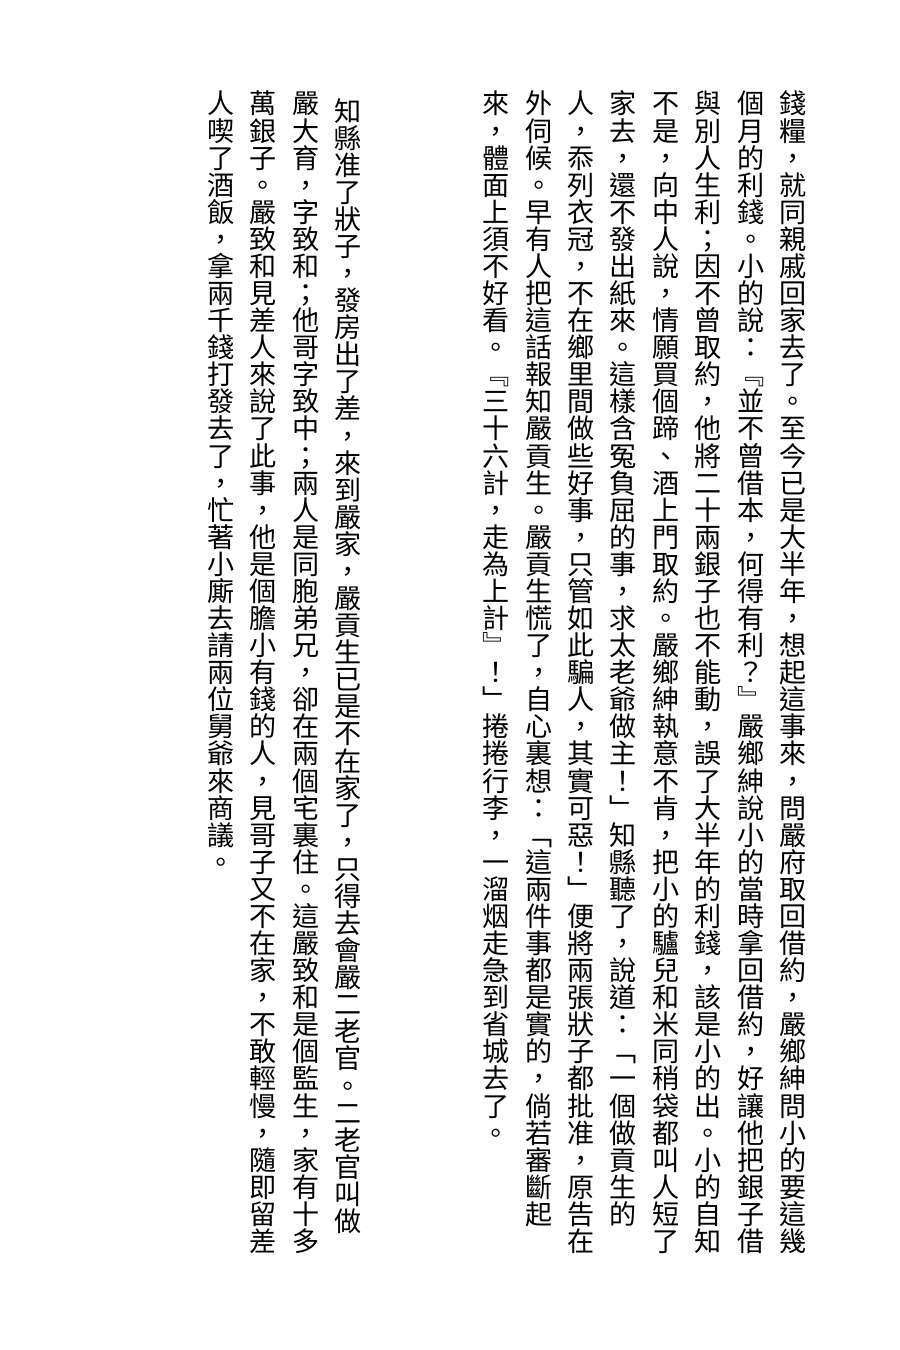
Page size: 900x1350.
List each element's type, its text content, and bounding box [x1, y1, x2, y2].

text 知縣准了狀子，發房出了差，來到嚴家，嚴貢生已是不在家了，只得去會嚴二老官。二老官叫做嚴大育，字致和；他哥字致中；兩人是同胞弟兄，卻在兩個宅裏住。這嚴致和是個監生，家有十多萬銀子。嚴致和見差人來說了此事，他是個膽小有錢的人，見哥子又不在家，不敢輕慢，隨即留差人喫了酒飯，拿兩千錢打發去了，忙著小廝去請兩位舅爺來商議。 [159, 90, 408, 1260]
